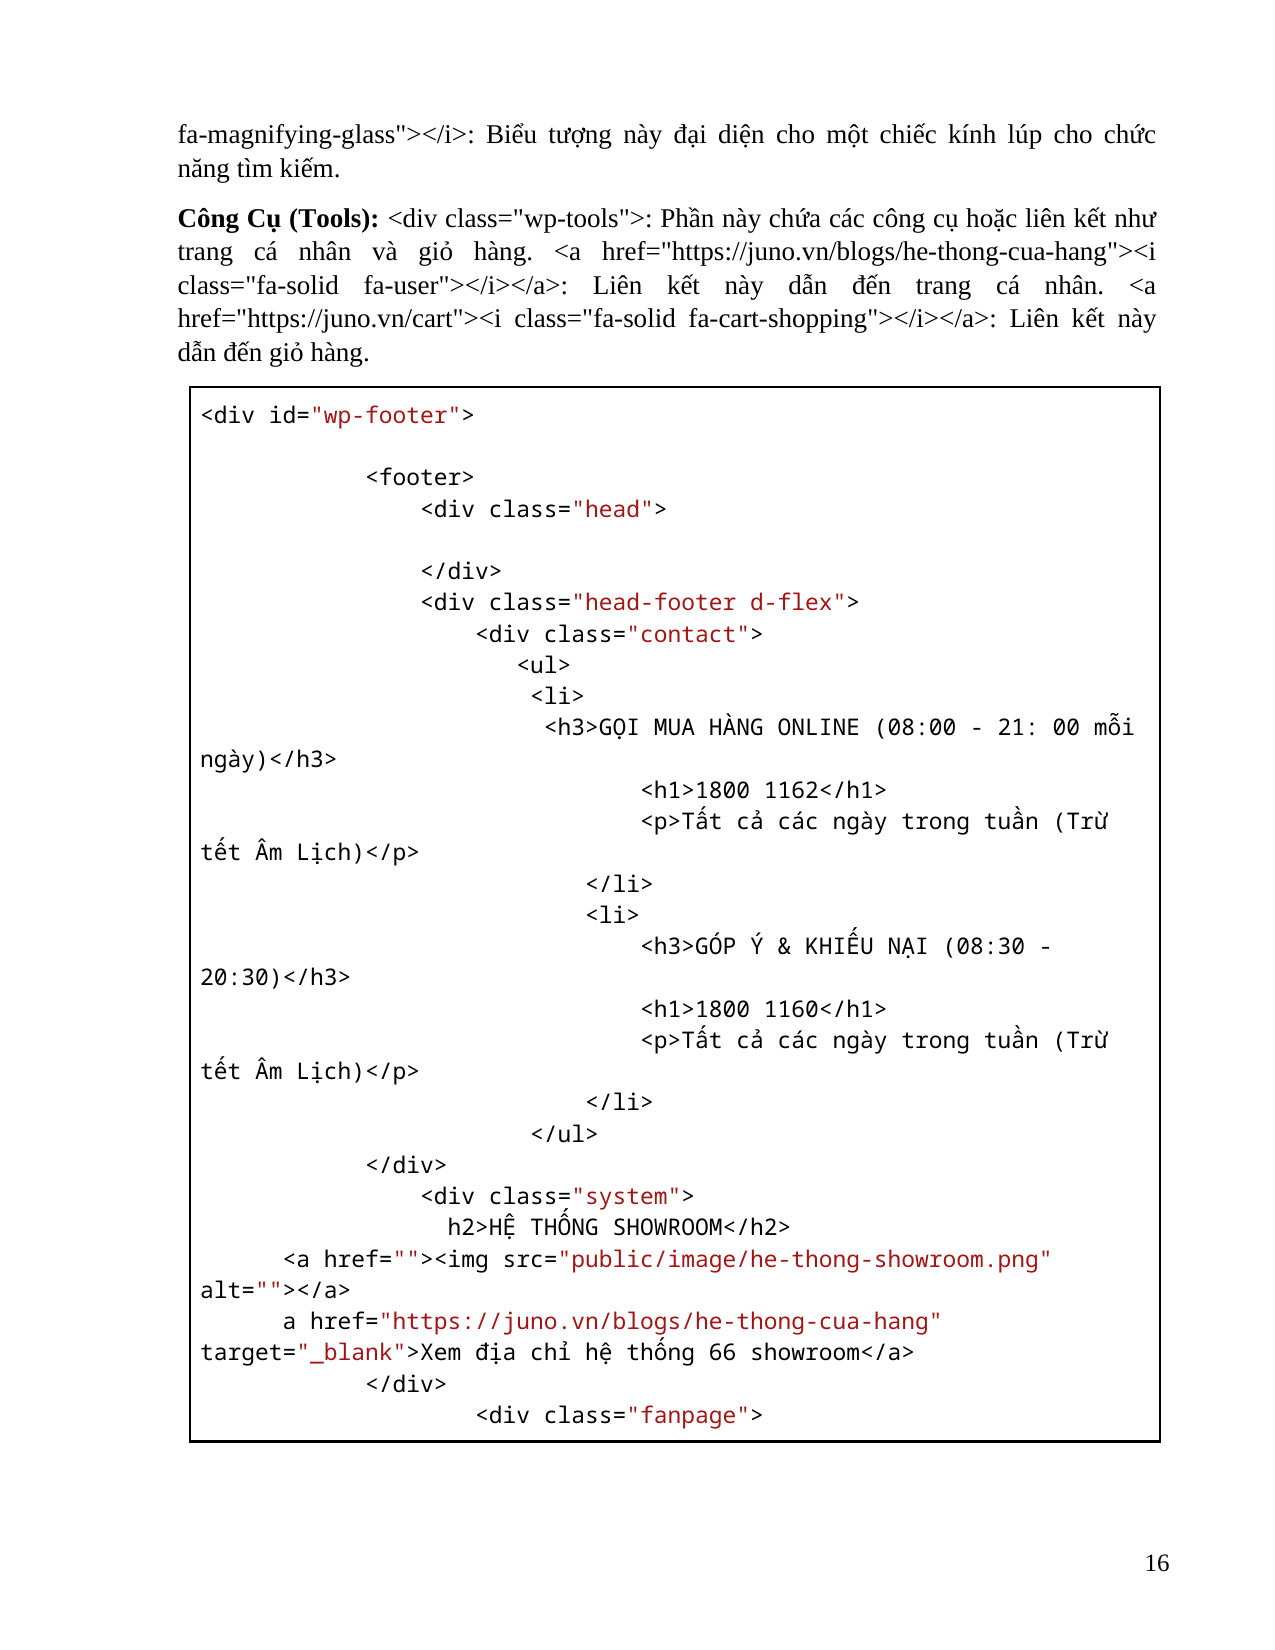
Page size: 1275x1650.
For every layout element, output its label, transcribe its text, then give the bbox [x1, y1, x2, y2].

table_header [191, 388, 1159, 1440]
list Công Cụ (Tools): <div class="wp-tools">: Phần này chứa các công cụ hoặc liên kết như trang cá nhân và giỏ hàng. <a href="https://juno.vn/blogs/he-thong-cua-hang"><i class="fa-solid fa-user"></i></a>: Liên kết này dẫn đến trang cá nhân. <a href="https://juno.vn/cart"><i class="fa-solid fa-cart-shopping"></i></a>: Liên kết này dẫn đến giỏ hàng. [177, 202, 1157, 367]
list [177, 118, 1157, 183]
